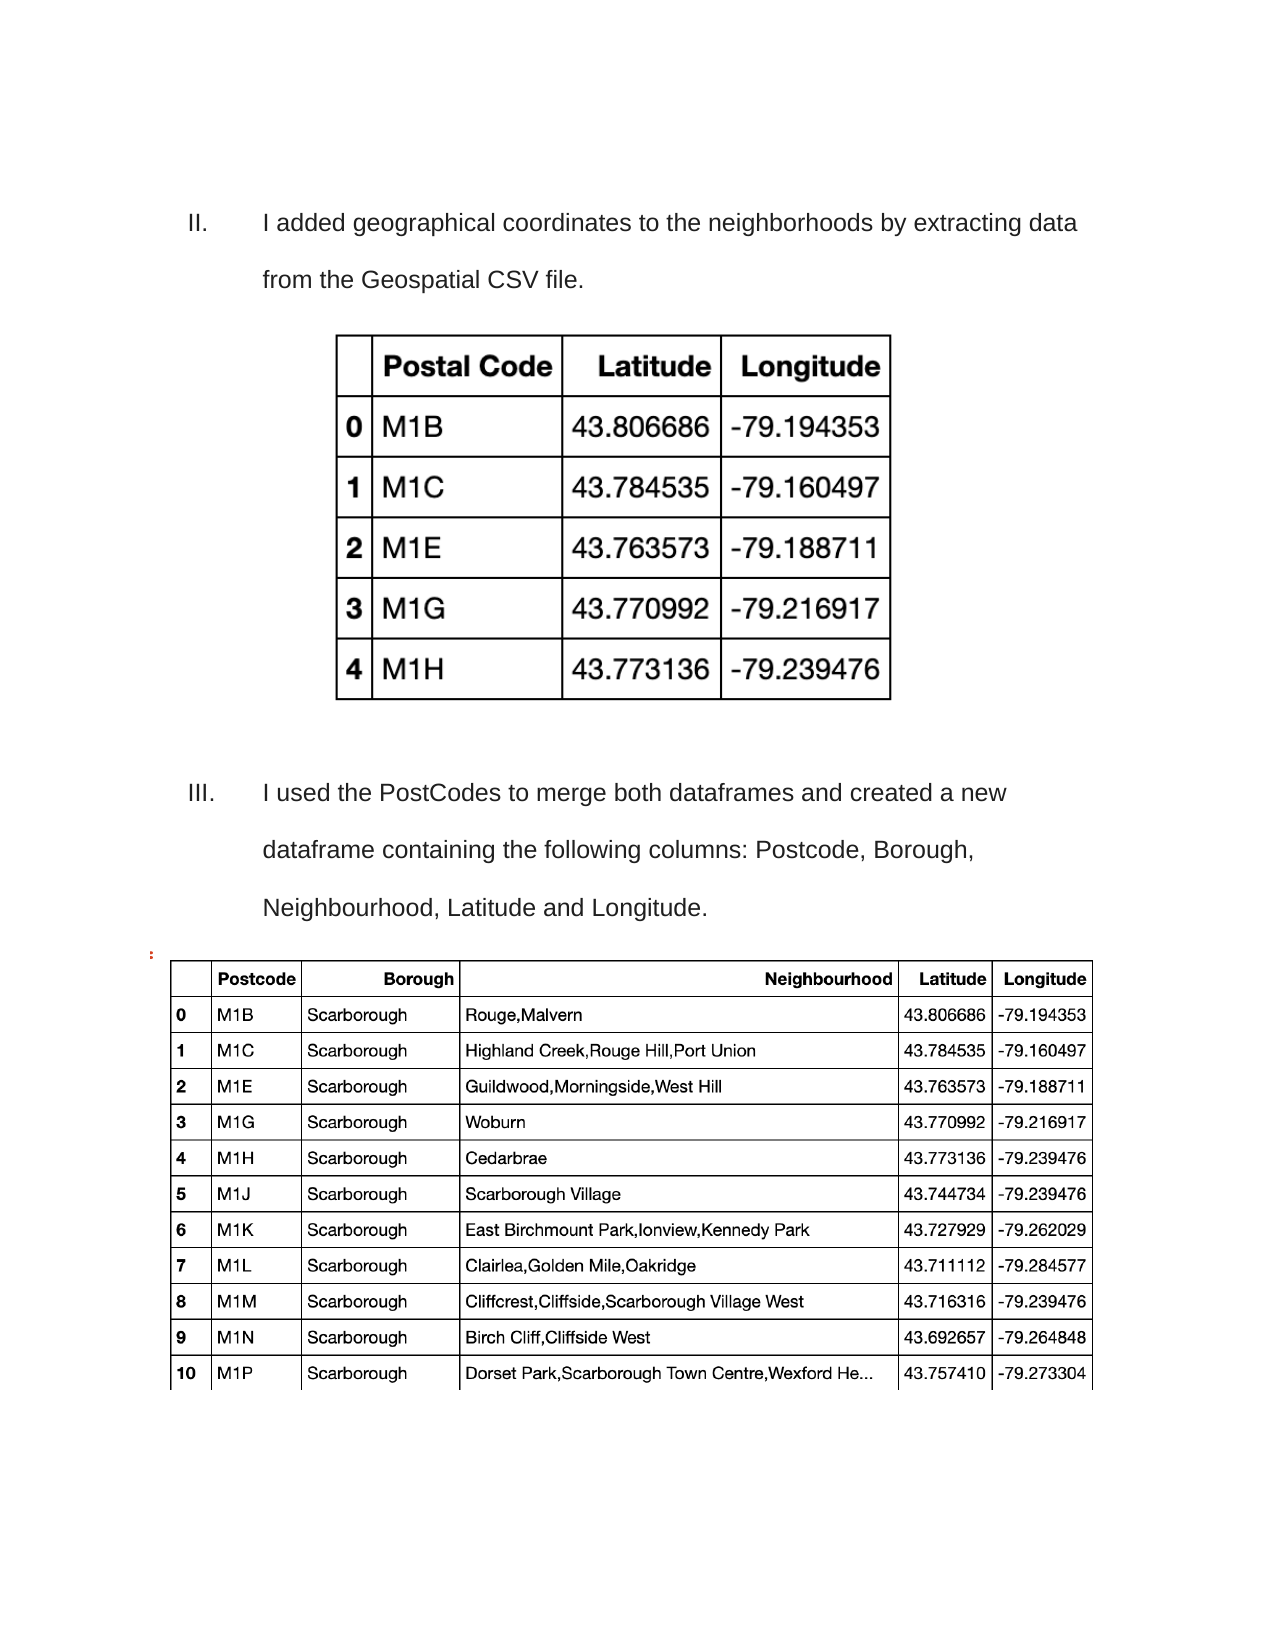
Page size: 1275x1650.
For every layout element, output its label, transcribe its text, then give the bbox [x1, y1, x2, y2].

picture [321, 322, 954, 719]
list I used the PostCodes to merge both dataframes and created a new dataframe containing the following columns: Postcode, Borough, Neighbourhood, Latitude and Longitude. [187, 778, 1125, 921]
list I added geographical coordinates to the neighborhoods by extracting data from the Geospatial CSV file. [187, 207, 1125, 294]
picture [150, 950, 1125, 1390]
